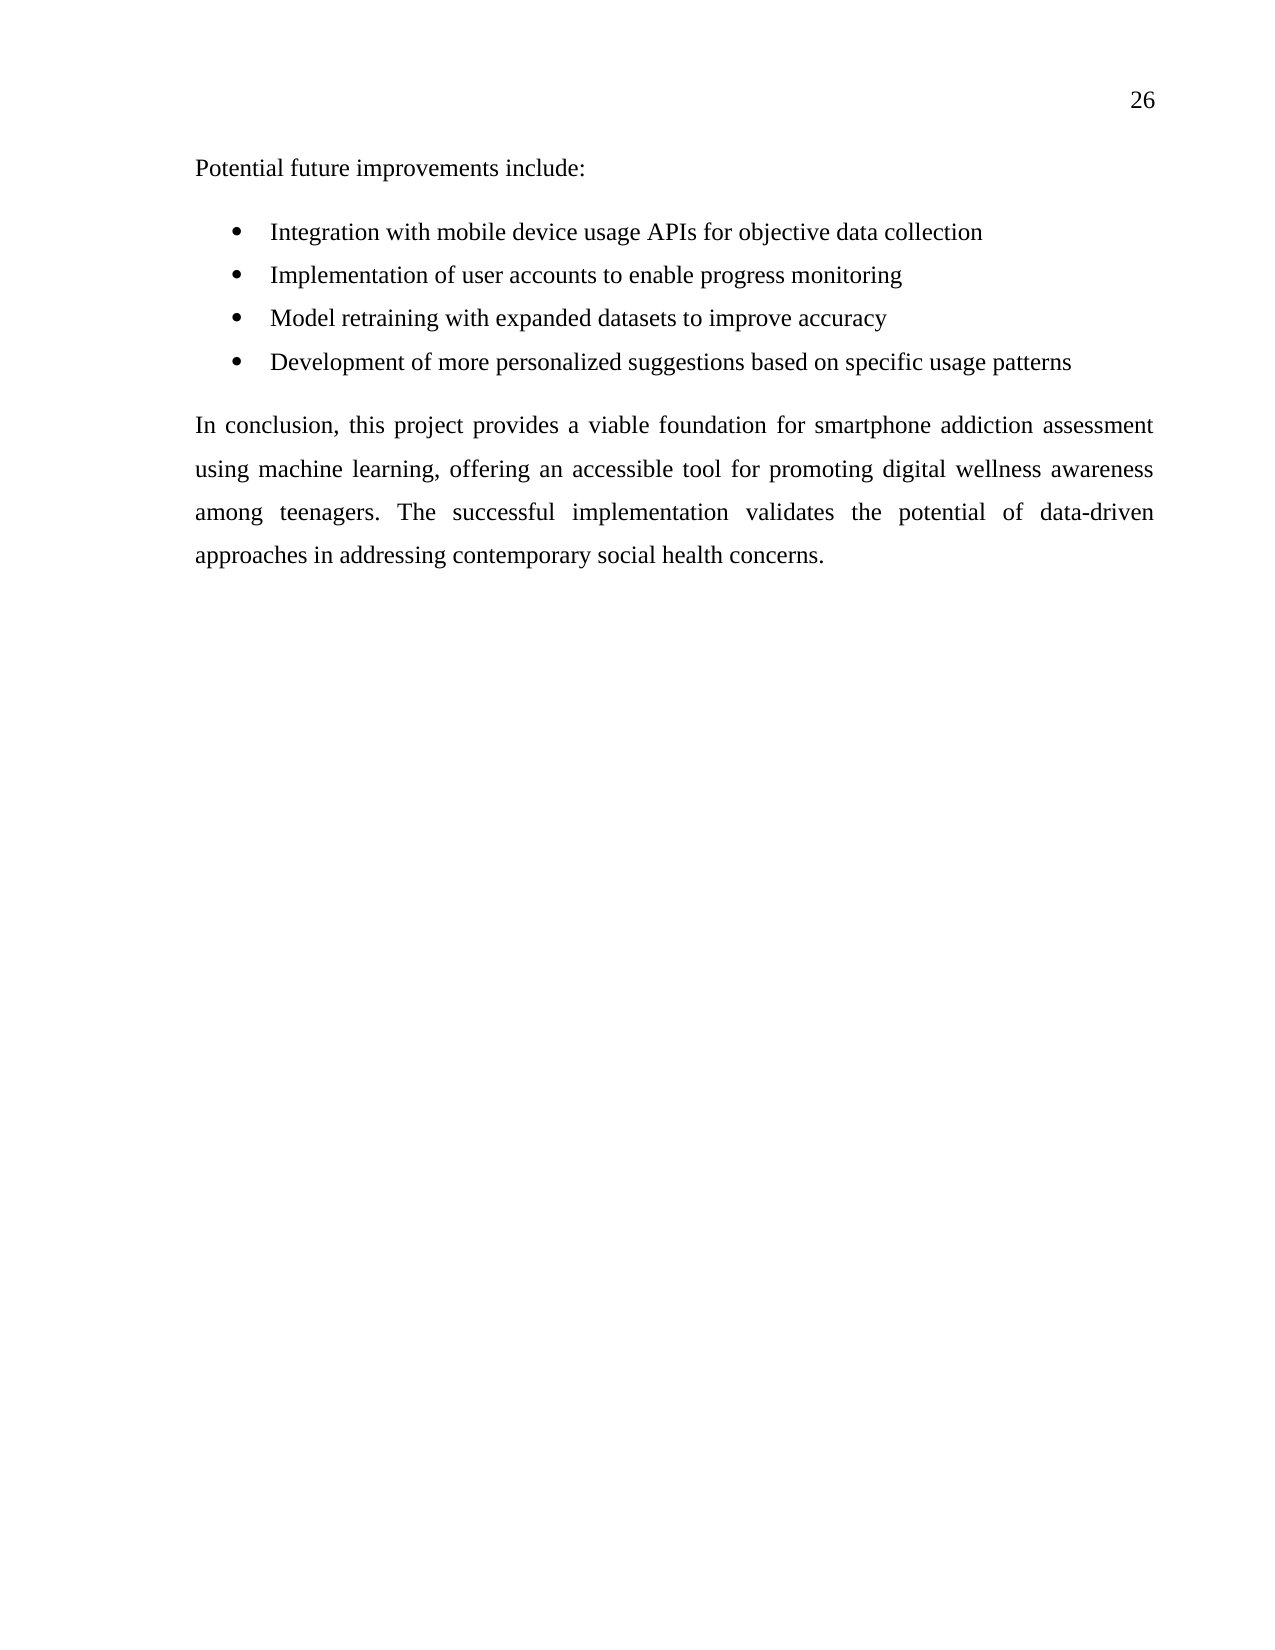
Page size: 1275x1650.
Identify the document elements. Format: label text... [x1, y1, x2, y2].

text Potential future improvements include: [195, 153, 1155, 182]
text In conclusion, this project provides a viable foundation for smartphone addiction assessment using machine learning, offering an accessible tool for promoting digital wellness awareness among teenagers. The successful implementation validates the potential of data-driven approaches in addressing contemporary social health concerns. [195, 411, 1155, 569]
list Development of more personalized suggestions based on specific usage patterns [232, 347, 1155, 375]
list Model retraining with expanded datasets to improve accuracy [232, 303, 1155, 332]
list Implementation of user accounts to enable progress monitoring [232, 260, 1155, 289]
list Integration with mobile device usage APIs for objective data collection [232, 217, 1155, 246]
